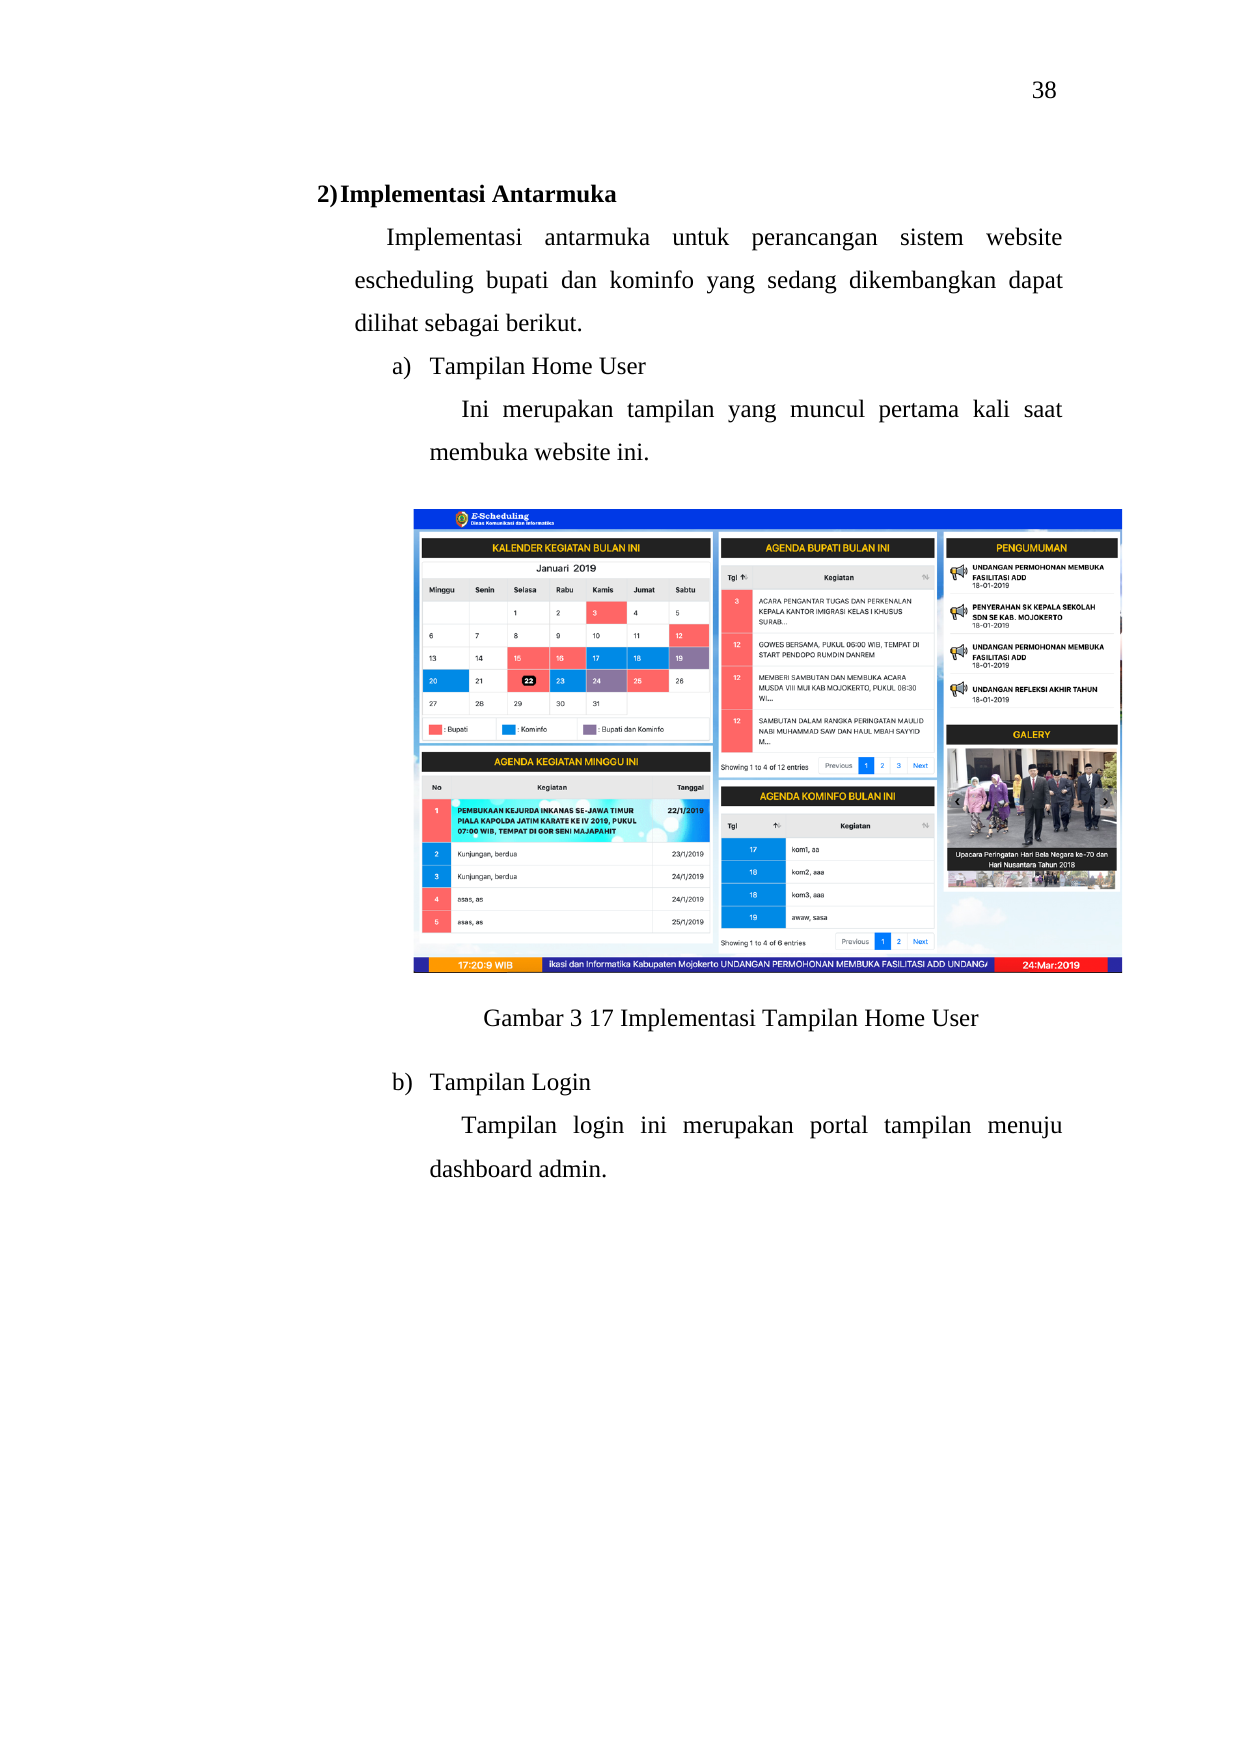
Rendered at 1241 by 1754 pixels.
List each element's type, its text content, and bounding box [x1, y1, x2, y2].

picture [413, 509, 1123, 973]
list Implementasi antarmuka untuk perancangan sistem website escheduling bupati dan kominfo yang sedang dikembangkan dapat dilihat sebagai berikut. [354, 222, 1063, 337]
list Implementasi Antarmuka [317, 179, 1063, 207]
list Tampilan Home User [392, 351, 1063, 380]
list Tampilan Login [392, 1067, 1063, 1096]
text Gambar 3 17 Implementasi Tampilan Home User [399, 1003, 1063, 1032]
list Ini merupakan tampilan yang muncul pertama kali saat membuka website ini. [429, 394, 1063, 466]
list Tampilan login ini merupakan portal tampilan menuju dashboard admin. [429, 1111, 1063, 1182]
